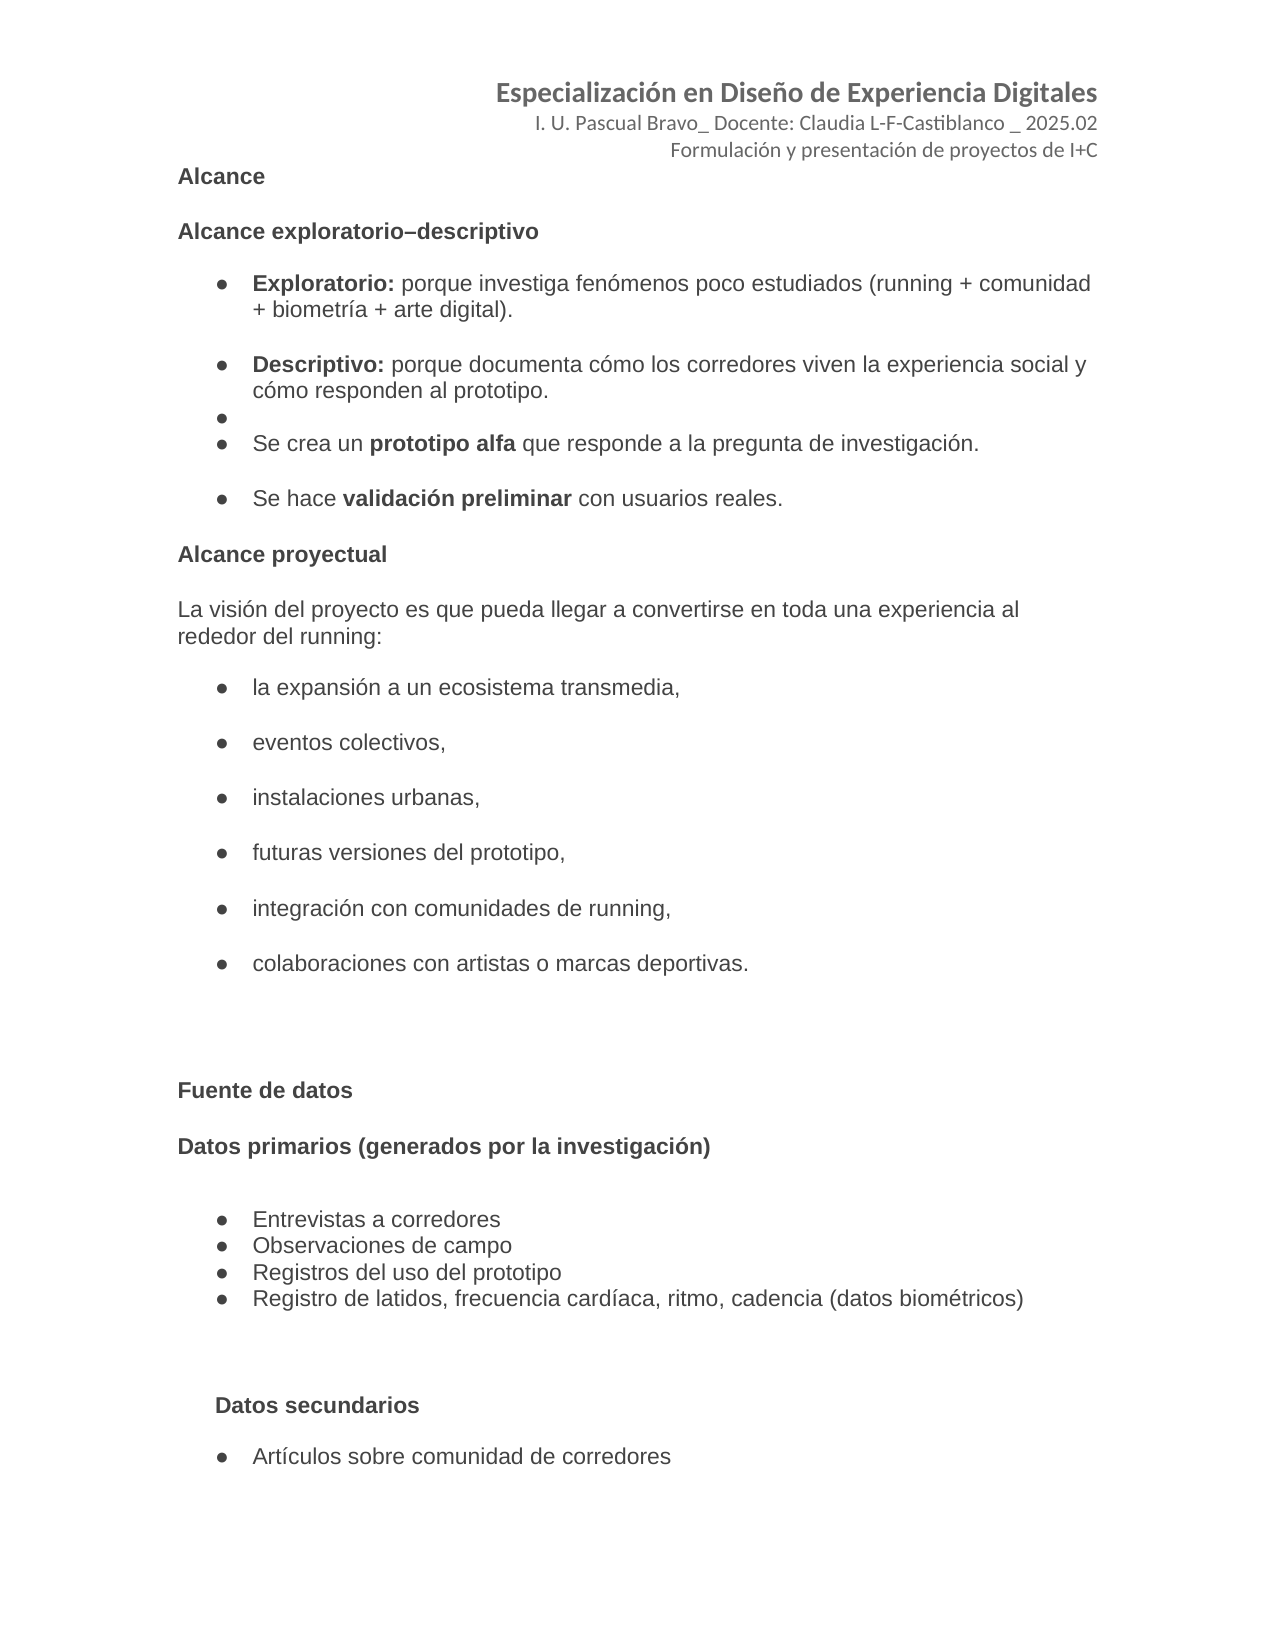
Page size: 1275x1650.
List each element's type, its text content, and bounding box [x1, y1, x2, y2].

subtitle La visión del proyecto es que pueda llegar a convertirse en toda una experiencia al rededor del running: [177, 596, 1098, 649]
list Registro de latidos, frecuencia cardíaca, ritmo, cadencia (datos biométricos) [215, 1285, 1098, 1311]
subtitle Alcance proyectual [177, 541, 1098, 567]
subtitle Fuente de datos [177, 1077, 1098, 1104]
list integración con comunidades de running, [215, 894, 1098, 949]
list Exploratorio: porque investiga fenómenos poco estudiados (running + comunidad + biometría + arte digital). [215, 270, 1098, 351]
list colaboraciones con artistas o marcas deportivas. [215, 949, 1098, 976]
subtitle Alcance exploratorio–descriptivo [177, 218, 1098, 245]
subtitle Alcance [177, 163, 1098, 189]
list Entrevistas a corredores [215, 1206, 1098, 1232]
subtitle Datos secundarios [215, 1392, 1098, 1418]
list Se hace validación preliminar con usuarios reales. [215, 485, 1098, 512]
subtitle Datos primarios (generados por la investigación) [177, 1133, 1098, 1181]
list Observaciones de campo [215, 1232, 1098, 1258]
list eventos colectivos, [215, 729, 1098, 784]
list Artículos sobre comunidad de corredores [215, 1443, 1098, 1498]
list la expansión a un ecosistema transmedia, [215, 674, 1098, 729]
list instalaciones urbanas, [215, 784, 1098, 839]
list Se crea un prototipo alfa que responde a la pregunta de investigación. [215, 430, 1098, 485]
list Registros del uso del prototipo [215, 1258, 1098, 1285]
list Descriptivo: porque documenta cómo los corredores viven la experiencia social y cómo responden al prototipo. [215, 351, 1098, 404]
list futuras versiones del prototipo, [215, 839, 1098, 894]
